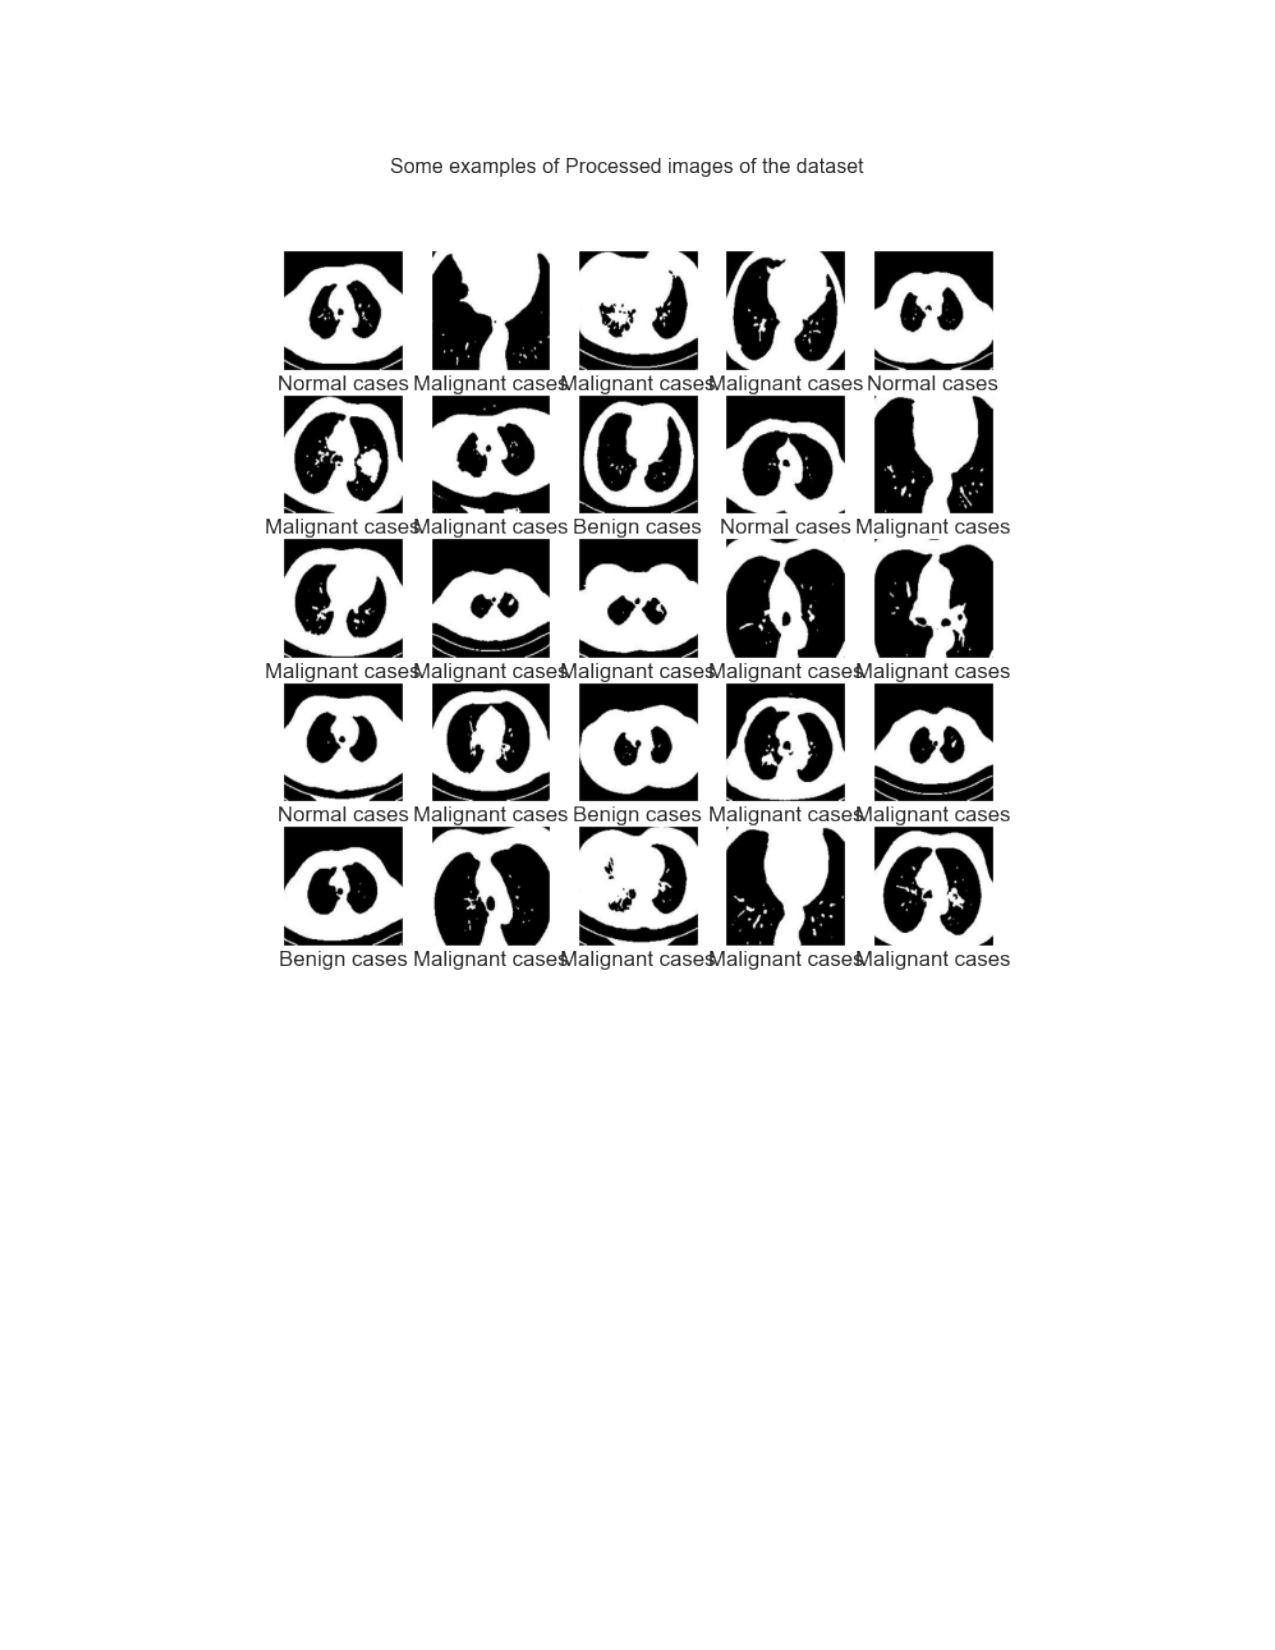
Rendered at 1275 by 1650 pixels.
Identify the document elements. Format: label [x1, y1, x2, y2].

picture [256, 150, 1019, 979]
